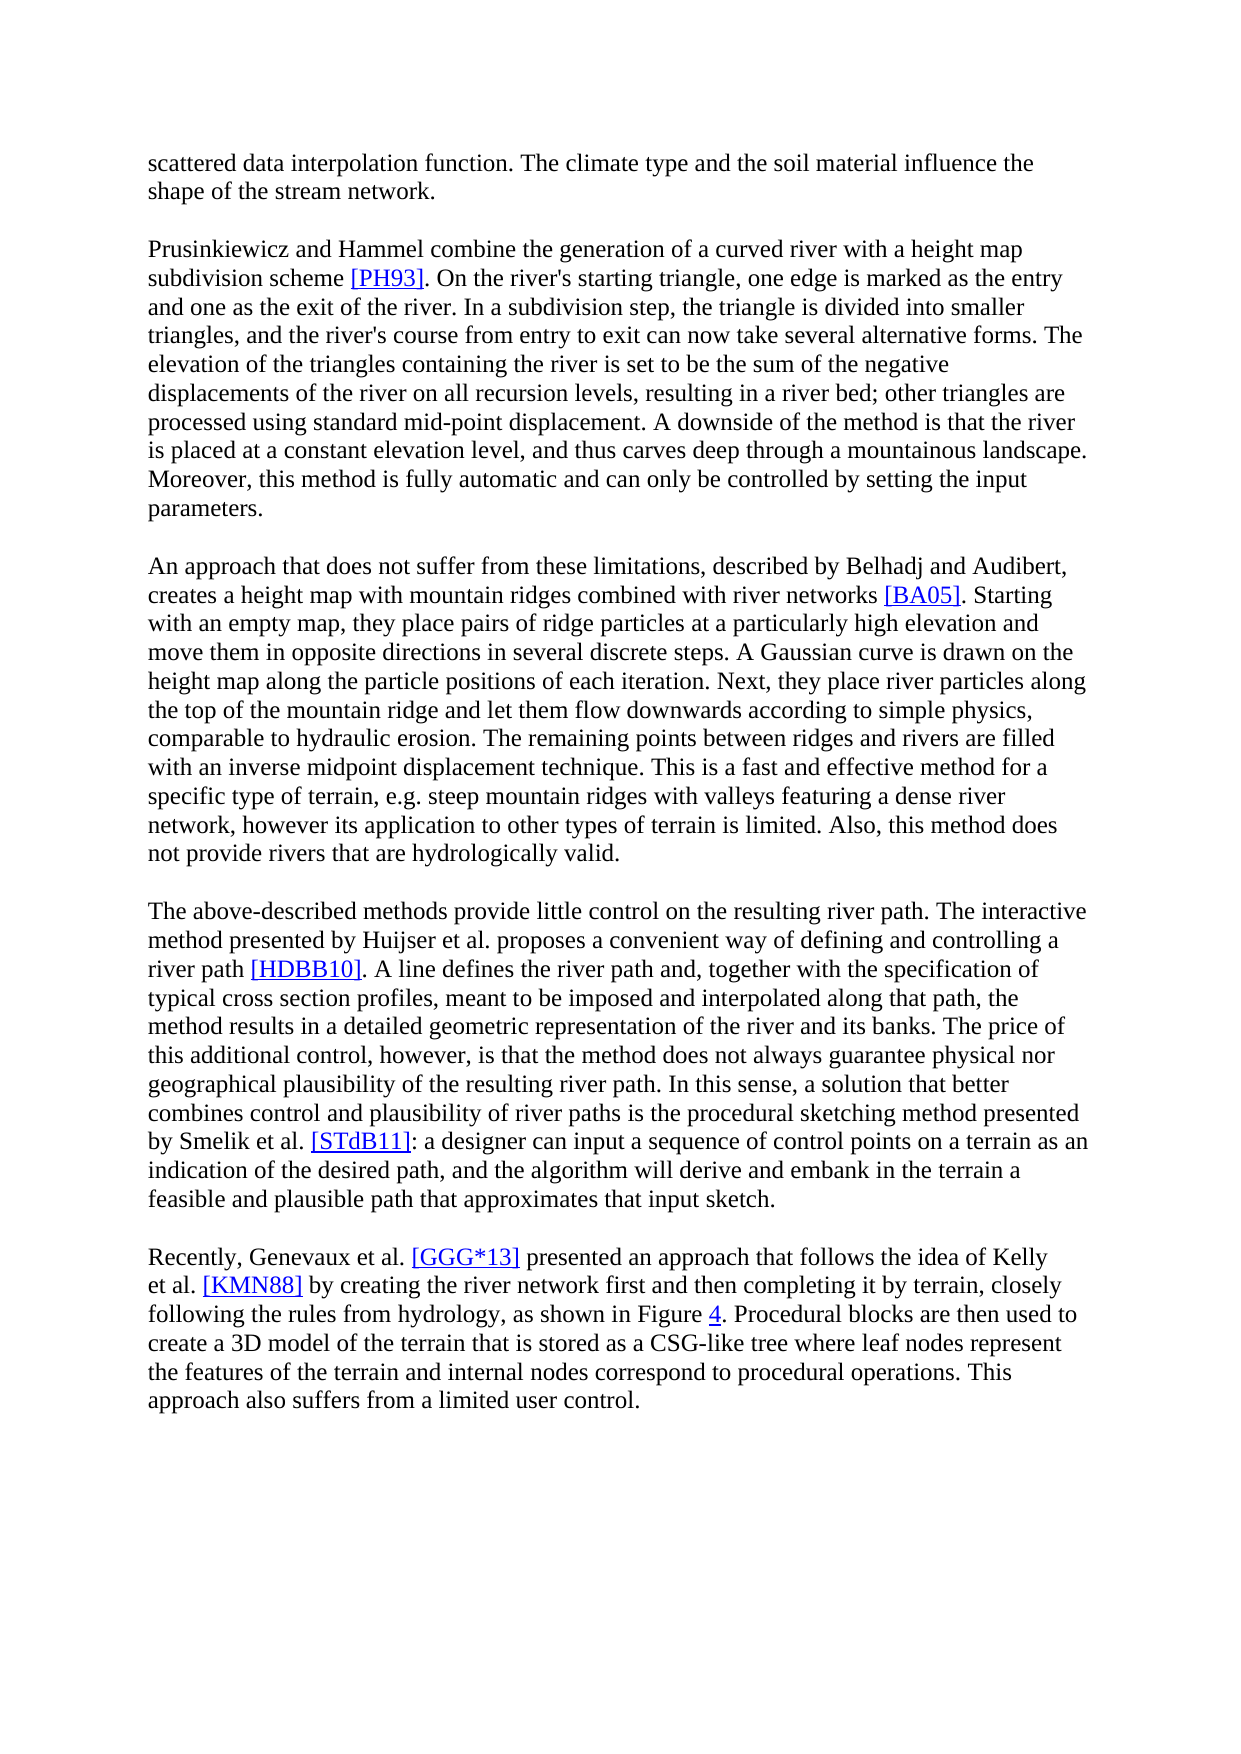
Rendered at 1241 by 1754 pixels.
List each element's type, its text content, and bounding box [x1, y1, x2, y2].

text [148, 148, 1093, 205]
text Prusinkiewicz and Hammel combine the generation of a curved river with a height map subdivision scheme [PH93]. On the river's starting triangle, one edge is marked as the entry and one as the exit of the river. In a subdivision step, the triangle is divided into smaller triangles, and the river's course from entry to exit can now take several alternative forms. The elevation of the triangles containing the river is set to be the sum of the negative displacements of the river on all recursion levels, resulting in a river bed; other triangles are processed using standard mid-point displacement. A downside of the method is that the river is placed at a constant elevation level, and thus carves deep through a mountainous landscape. Moreover, this method is fully automatic and can only be controlled by setting the input parameters. [148, 234, 1093, 522]
text The above-described methods provide little control on the resulting river path. The interactive method presented by Huijser et al. proposes a convenient way of defining and controlling a river path [HDBB10]. A line defines the river path and, together with the specification of typical cross section profiles, meant to be imposed and interpolated along that path, the method results in a detailed geometric representation of the river and its banks. The price of this additional control, however, is that the method does not always guarantee physical nor geographical plausibility of the resulting river path. In this sense, a solution that better combines control and plausibility of river paths is the procedural sketching method presented by Smelik et al. [STdB11]: a designer can input a sequence of control points on a terrain as an indication of the desired path, and the algorithm will derive and embank in the terrain a feasible and plausible path that approximates that input sketch. [148, 896, 1093, 1213]
text An approach that does not suffer from these limitations, described by Belhadj and Audibert, creates a height map with mountain ridges combined with river networks [BA05]. Starting with an empty map, they place pairs of ridge particles at a particularly high elevation and move them in opposite directions in several discrete steps. A Gaussian curve is drawn on the height map along the particle positions of each iteration. Next, they place river particles along the top of the mountain ridge and let them flow downwards according to simple physics, comparable to hydraulic erosion. The remaining points between ridges and rivers are filled with an inverse midpoint displacement technique. This is a fast and effective method for a specific type of terrain, e.g. steep mountain ridges with valleys featuring a dense river network, however its application to other types of terrain is limited. Also, this method does not provide rivers that are hydrologically valid. [148, 551, 1093, 867]
text Recently, Genevaux et al. [GGG*13] presented an approach that follows the idea of Kelly et al. [KMN88] by creating the river network first and then completing it by terrain, closely following the rules from hydrology, as shown in Figure 4. Procedural blocks are then used to create a 3D model of the terrain that is stored as a CSG-like tree where leaf nodes represent the features of the terrain and internal nodes correspond to procedural operations. This approach also suffers from a limited user control. [148, 1242, 1093, 1414]
